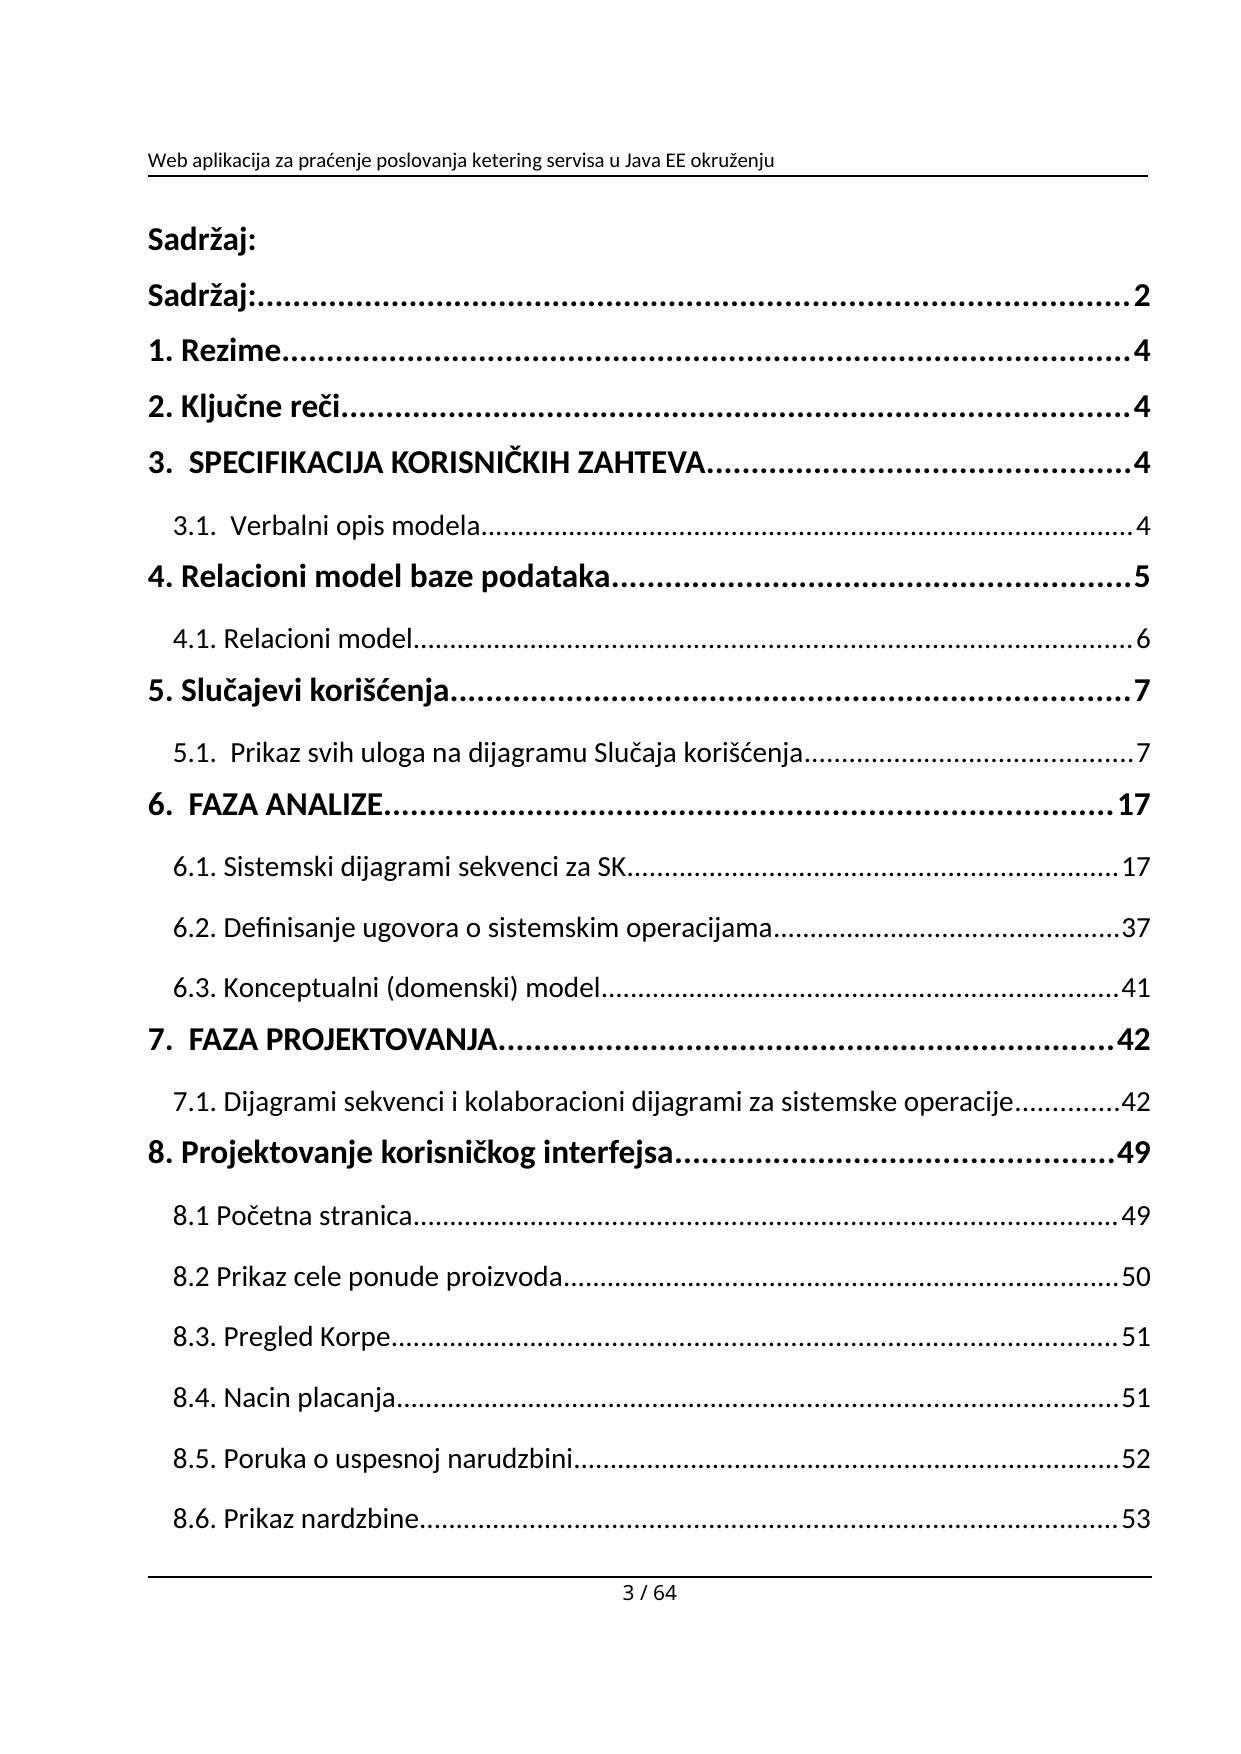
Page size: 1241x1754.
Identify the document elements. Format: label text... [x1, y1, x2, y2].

text 3. SPECIFIKACIJA KORISNIČKIH ZAHTEVA 4 [148, 441, 1152, 482]
text 8.4. Nacin placanja 51 [173, 1379, 1152, 1415]
text 8. Projektovanje korisničkog interfejsa 49 [148, 1131, 1152, 1172]
text 2. Ključne reči 4 [148, 385, 1152, 426]
text 8.3. Pregled Korpe 51 [173, 1318, 1152, 1354]
text 1. Rezime 4 [148, 329, 1152, 370]
text 4.1. Relacioni model 6 [173, 621, 1152, 656]
text 7. FAZA PROJEKTOVANJA 42 [148, 1018, 1152, 1058]
text Sadržaj: 2 [148, 274, 1152, 314]
text 8.1 Početna stranica 49 [173, 1197, 1152, 1233]
text Sadržaj: [148, 218, 1152, 259]
text 3.1. Verbalni opis modela 4 [173, 507, 1152, 542]
text 7.1. Dijagrami sekvenci i kolaboracioni dijagrami za sistemske operacije 42 [173, 1083, 1152, 1119]
text 6.3. Konceptualni (domenski) model 41 [173, 969, 1152, 1005]
text 5. Slučajevi korišćenja 7 [148, 669, 1152, 709]
text 8.5. Poruka o uspesnoj narudzbini 52 [173, 1440, 1152, 1475]
text 6.1. Sistemski dijagrami sekvenci za SK 17 [173, 848, 1152, 884]
text 4. Relacioni model baze podataka 5 [148, 555, 1152, 596]
text 5.1. Prikaz svih uloga na dijagramu Slučaja korišćenja 7 [173, 734, 1152, 770]
text 6.2. Definisanje ugovora o sistemskim operacijama 37 [173, 909, 1152, 944]
text 8.2 Prikaz cele ponude proizvoda 50 [173, 1258, 1152, 1293]
text 8.6. Prikaz nardzbine 53 [173, 1500, 1152, 1536]
text 6. FAZA ANALIZE 17 [148, 782, 1152, 823]
